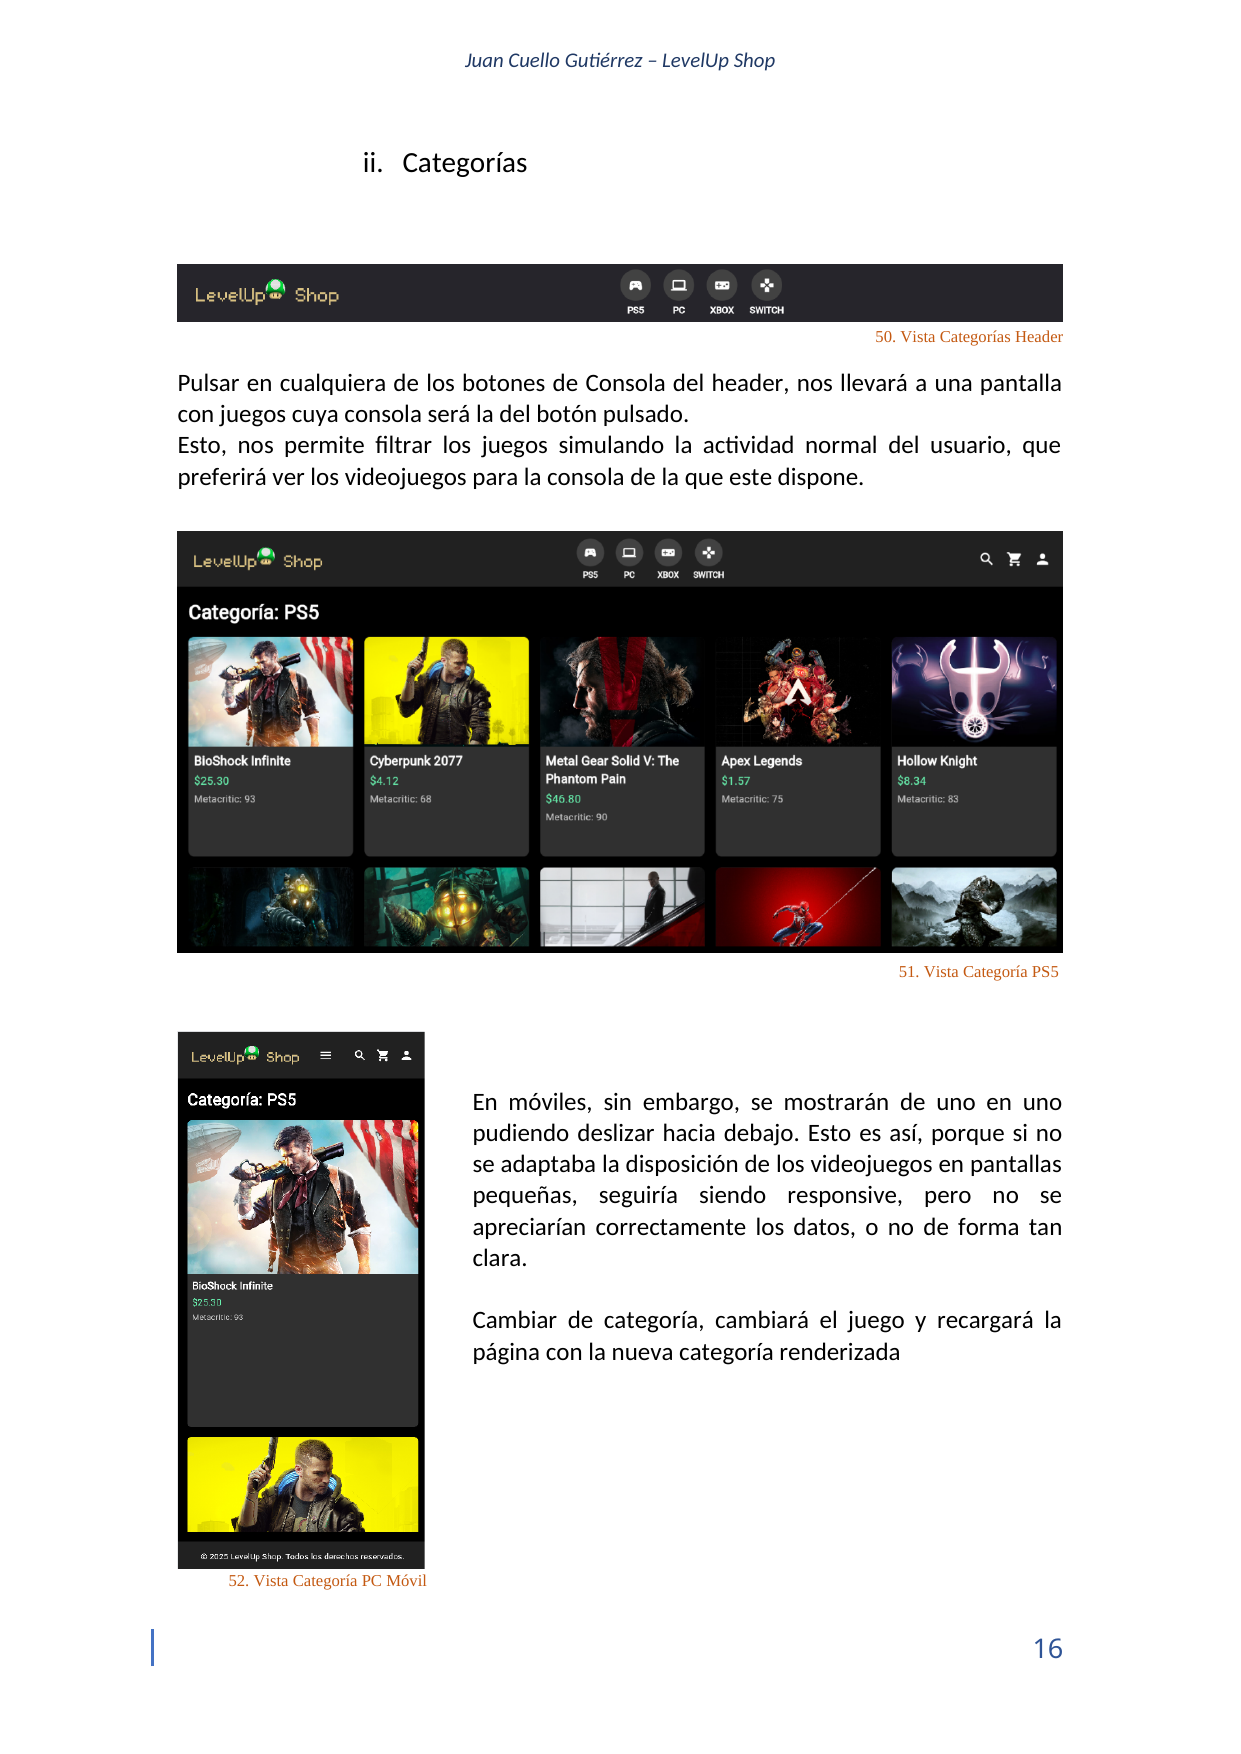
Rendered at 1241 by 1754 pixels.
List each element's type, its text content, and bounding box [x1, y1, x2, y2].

text Esto, nos permite filtrar los juegos simulando la actividad normal del usuario, que preferirá ver los videojuegos para la consola de la que este dispone. [177, 429, 1063, 491]
picture [177, 531, 1063, 953]
text Cambiar de categoría, cambiará el juego y recargará la página con la nueva categoría renderizada [472, 1304, 1063, 1366]
picture [177, 264, 1063, 322]
picture [177, 1031, 425, 1569]
list Categorías [383, 148, 1063, 179]
list En móviles, sin embargo, se mostrarán de uno en uno pudiendo deslizar hacia debajo. Esto es así, porque si no se adaptaba la disposición de los videojuegos en pantallas pequeñas, seguiría siendo responsive, pero no se apreciarían correctamente los datos, o no de forma tan clara. [472, 1085, 1063, 1273]
text Pulsar en cualquiera de los botones de Consola del header, nos llevará a una pantalla con juegos cuya consola será la del botón pulsado. [177, 366, 1063, 429]
